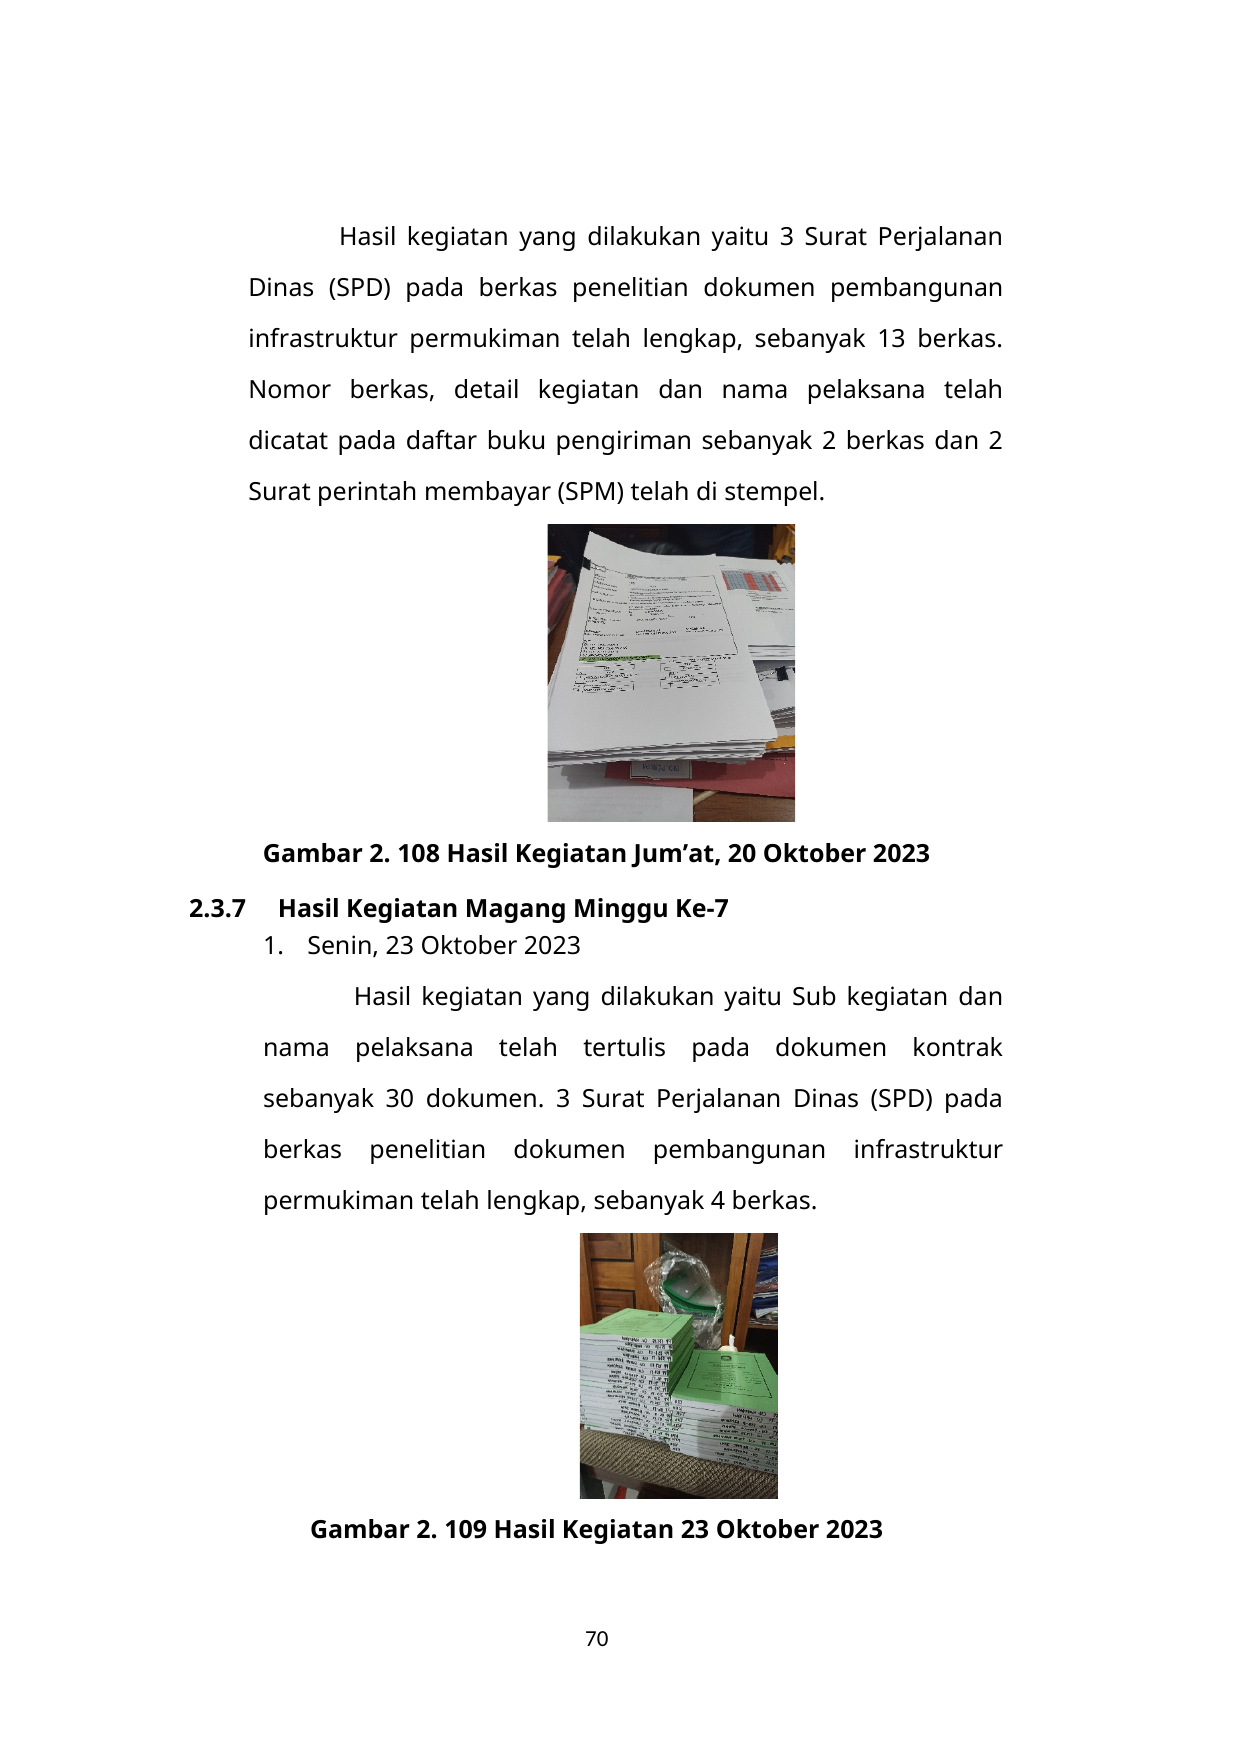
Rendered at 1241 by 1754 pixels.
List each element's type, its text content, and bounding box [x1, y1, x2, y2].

text Hasil kegiatan yang dilakukan yaitu 3 Surat Perjalanan Dinas (SPD) pada berkas penelitian dokumen pembangunan infrastruktur permukiman telah lengkap, sebanyak 13 berkas. Nomor berkas, detail kegiatan dan nama pelaksana telah dicatat pada daftar buku pengiriman sebanyak 2 berkas dan 2 Surat perintah membayar (SPM) telah di stempel. [248, 218, 1004, 508]
picture [547, 524, 796, 822]
text Hasil kegiatan yang dilakukan yaitu Sub kegiatan dan nama pelaksana telah tertulis pada dokumen kontrak sebanyak 30 dokumen. 3 Surat Perjalanan Dinas (SPD) pada berkas penelitian dokumen pembangunan infrastruktur permukiman telah lengkap, sebanyak 4 berkas. [263, 979, 1004, 1217]
list Senin, 23 Oktober 2023 [263, 928, 1004, 962]
text Gambar 2. 109 Hasil Kegiatan 23 Oktober 2023 [189, 1512, 1004, 1546]
subtitle Hasil Kegiatan Magang Minggu Ke-7 [189, 891, 1004, 925]
text Gambar 2. 108 Hasil Kegiatan Jum’at, 20 Oktober 2023 [189, 836, 1004, 870]
picture [579, 1233, 778, 1499]
